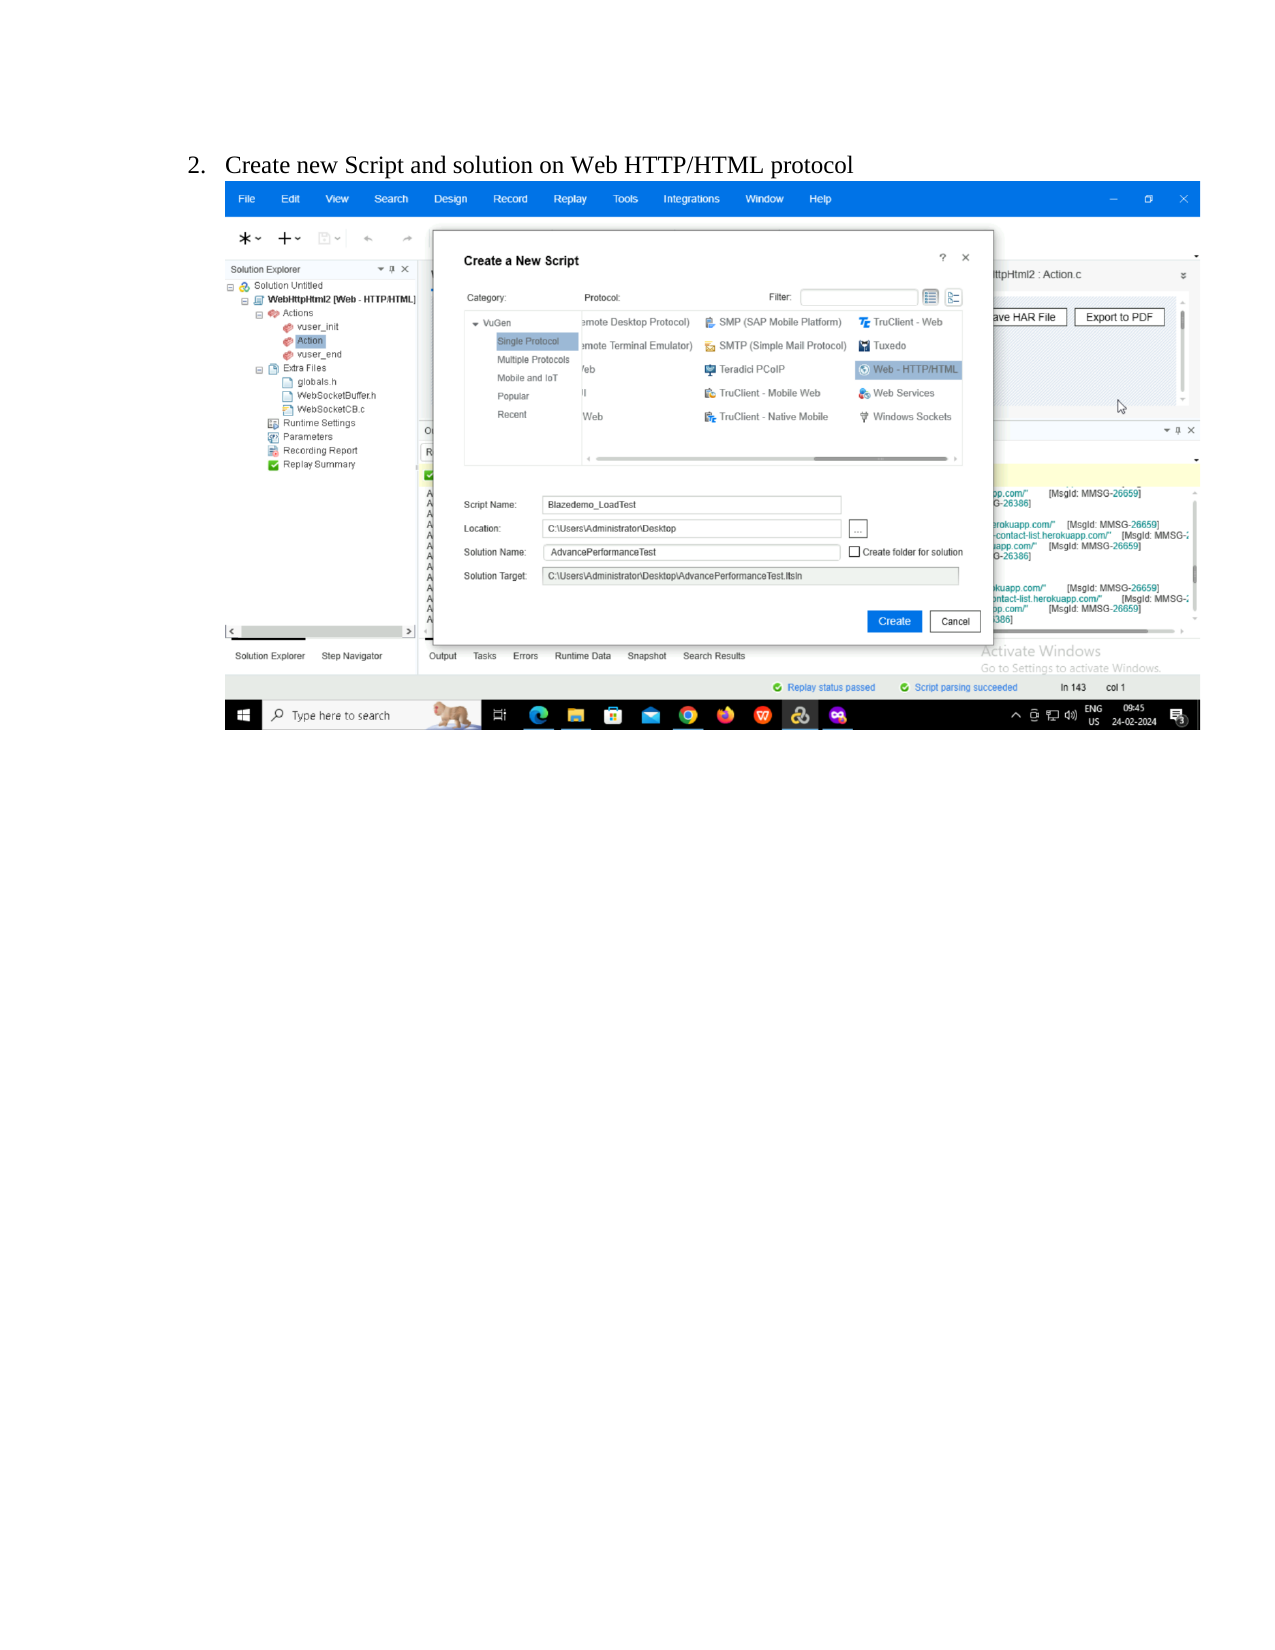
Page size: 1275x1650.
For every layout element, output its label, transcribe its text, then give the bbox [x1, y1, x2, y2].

picture [225, 181, 1200, 730]
